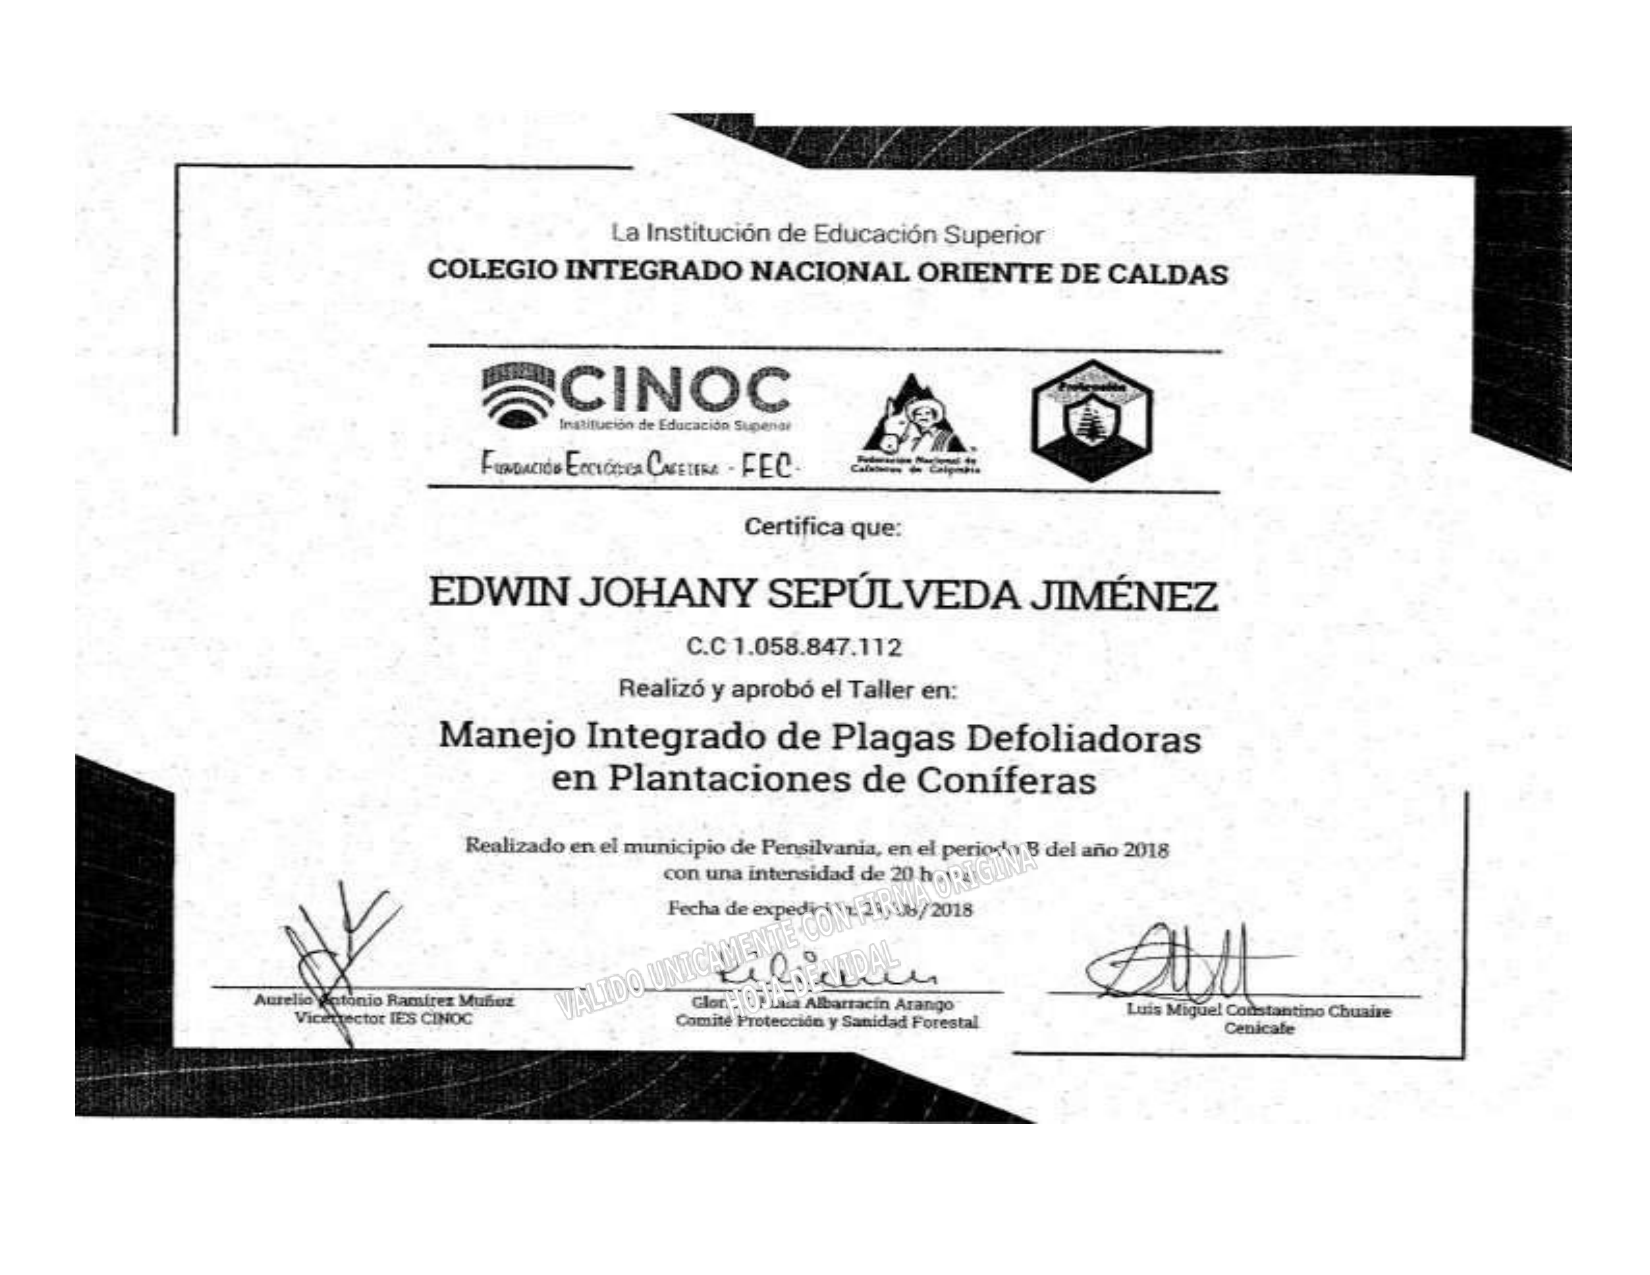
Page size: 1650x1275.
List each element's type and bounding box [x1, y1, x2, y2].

picture [75, 110, 1572, 1124]
